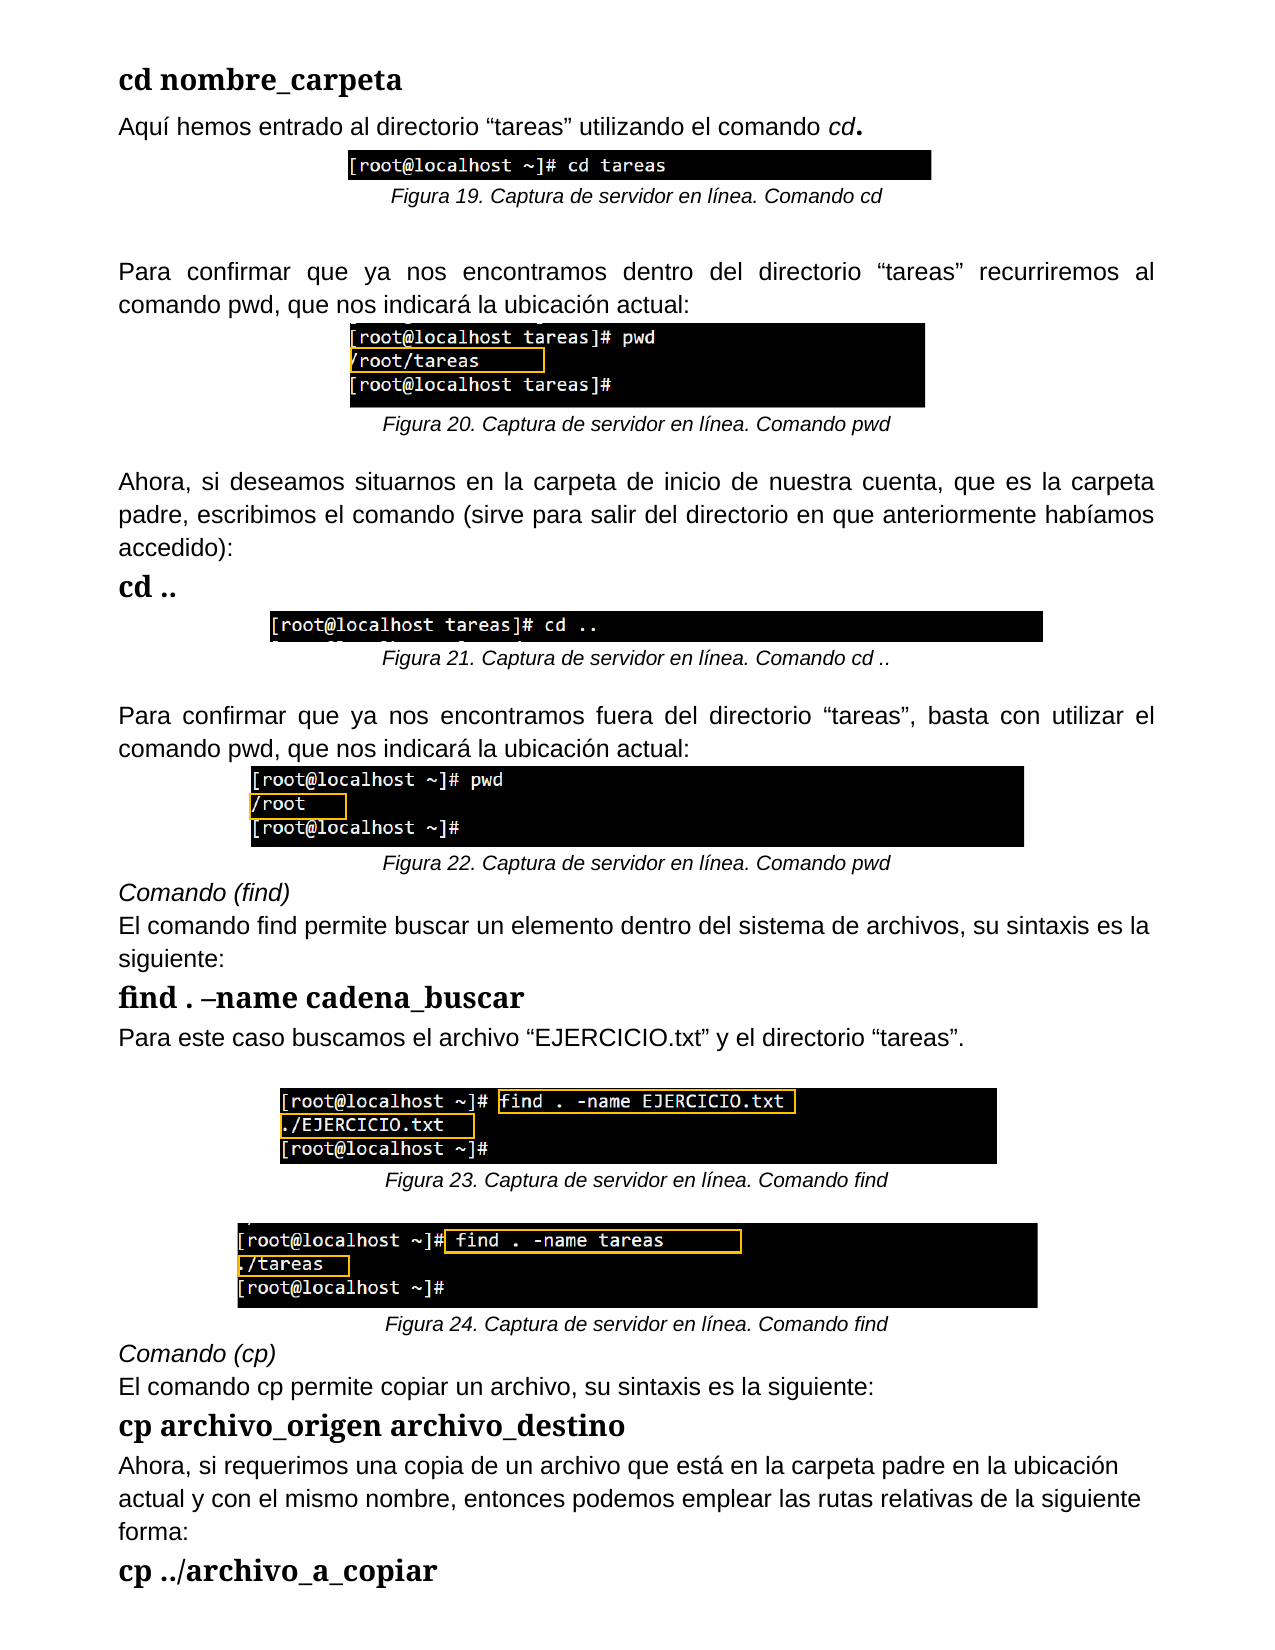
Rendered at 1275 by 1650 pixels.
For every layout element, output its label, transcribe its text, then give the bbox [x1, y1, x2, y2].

text Figura 23. Captura de servidor en línea. Comando find [118, 1168, 1157, 1192]
text Figura 22. Captura de servidor en línea. Comando pwd [118, 851, 1157, 875]
picture [232, 611, 1043, 642]
text find . –name cadena_buscar [118, 977, 1157, 1017]
text Comando (find) [118, 878, 1157, 907]
picture [251, 795, 345, 818]
text Para confirmar que ya nos encontramos fuera del directorio “tareas”, basta con utilizar el comando pwd, que nos indicará la ubicación actual: [118, 701, 1157, 762]
text cd .. [118, 566, 1157, 606]
text Ahora, si requerimos una copia de un archivo que está en la carpeta padre en la ubicación actual y con el mismo nombre, entonces podemos emplear las rutas relativas de la siguiente forma: [118, 1451, 1157, 1546]
picture [250, 766, 1025, 847]
picture [278, 1088, 997, 1164]
text Para este caso buscamos el archivo “EJERCICIO.txt” y el directorio “tareas”. [118, 1023, 1157, 1052]
text Figura 20. Captura de servidor en línea. Comando pwd [118, 412, 1157, 436]
text Figura 21. Captura de servidor en línea. Comando cd .. [118, 646, 1157, 670]
picture [352, 349, 543, 371]
text Aquí hemos entrado al directorio “tareas” utilizando el comando cd. [118, 105, 1157, 144]
text cp ../archivo_a_copiar [118, 1550, 1157, 1590]
picture [237, 1223, 1038, 1308]
text Comando (cp) [118, 1339, 1157, 1368]
picture [350, 323, 926, 408]
text Ahora, si deseamos situarnos en la carpeta de inicio de nuestra cuenta, que es la carpeta padre, escribimos el comando (sirve para salir del directorio en que anteriormente habíamos accedido): [118, 467, 1157, 562]
text Para confirmar que ya nos encontramos dentro del directorio “tareas” recurriremos al comando pwd, que nos indicará la ubicación actual: [118, 257, 1157, 319]
text El comando find permite buscar un elemento dentro del sistema de archivos, su sintaxis es la siguiente: [118, 911, 1157, 973]
picture [343, 150, 932, 180]
text cd nombre_carpeta [118, 59, 1157, 99]
text El comando cp permite copiar un archivo, su sintaxis es la siguiente: [118, 1372, 1157, 1401]
text Figura 19. Captura de servidor en línea. Comando cd [118, 184, 1157, 208]
text Figura 24. Captura de servidor en línea. Comando find [118, 1312, 1157, 1336]
text cp archivo_origen archivo_destino [118, 1405, 1157, 1445]
